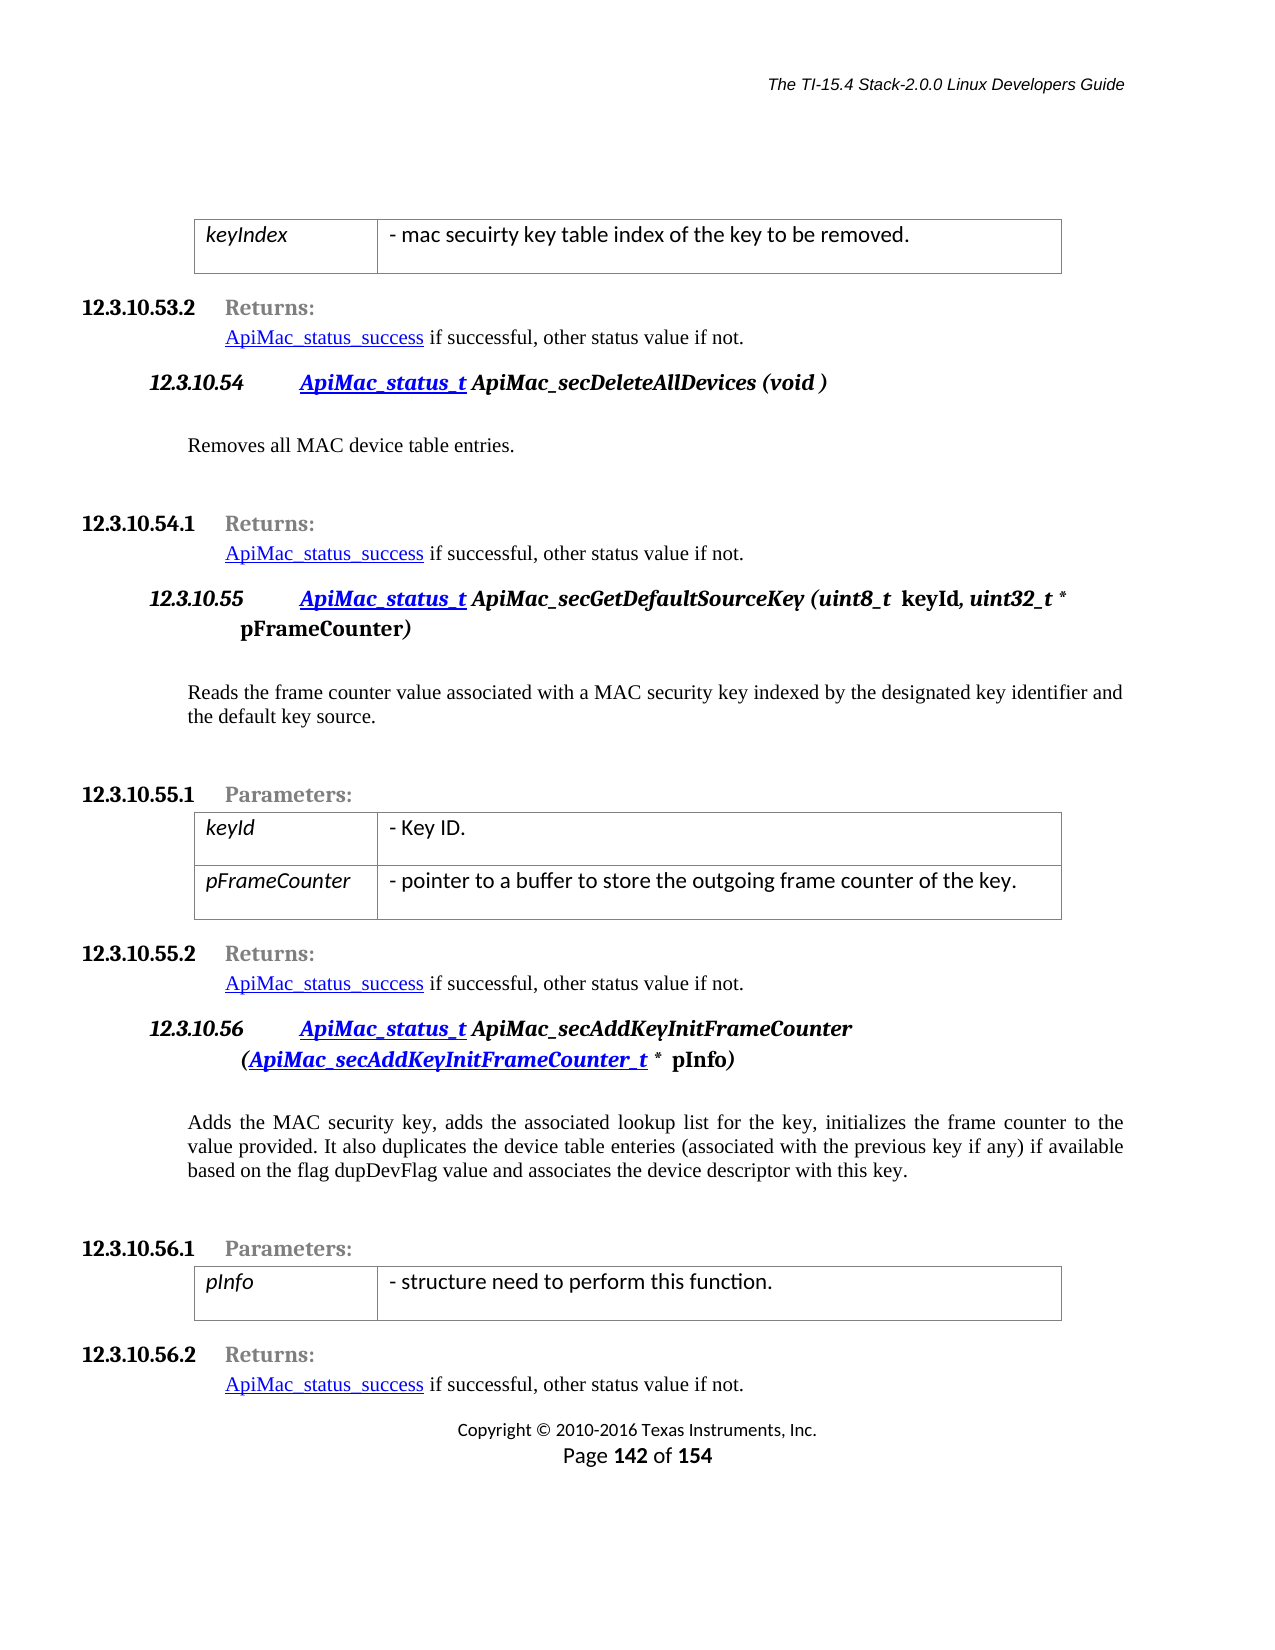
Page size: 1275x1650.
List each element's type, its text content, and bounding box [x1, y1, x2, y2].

list Adds the MAC security key, adds the associated lookup list for the key, initializes the frame counter to the value provided. It also duplicates the device table enteries (associated with the previous key if any) if available based on the flag dupDevFlag value and associates the device descriptor with this key. [187, 1110, 1125, 1182]
text ApiMac_status_success if successful, other status value if not. [225, 971, 1125, 995]
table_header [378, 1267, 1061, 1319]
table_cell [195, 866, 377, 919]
text ApiMac_status_success if successful, other status value if not. [225, 1372, 1125, 1396]
subtitle ApiMac_status_t ApiMac_secDeleteAllDevices (void ) [150, 370, 1125, 396]
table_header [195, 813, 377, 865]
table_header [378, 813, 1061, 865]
subtitle Returns: [82, 511, 1125, 537]
list Removes all MAC device table entries. [187, 433, 1125, 457]
subtitle Parameters: [82, 1236, 1125, 1262]
subtitle Parameters: [82, 781, 1125, 808]
subtitle Returns: [82, 295, 1125, 321]
list Reads the frame counter value associated with a MAC security key indexed by the designated key identifier and the default key source. [187, 680, 1125, 728]
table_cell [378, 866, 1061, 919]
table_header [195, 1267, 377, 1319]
text ApiMac_status_success if successful, other status value if not. [225, 541, 1125, 565]
subtitle ApiMac_status_t ApiMac_secAddKeyInitFrameCounter (ApiMac_secAddKeyInitFrameCounter_t * pInfo) [150, 1016, 1125, 1073]
subtitle ApiMac_status_t ApiMac_secGetDefaultSourceKey (uint8_t keyId, uint32_t * pFrameCounter) [150, 586, 1125, 643]
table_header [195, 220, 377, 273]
text ApiMac_status_success if successful, other status value if not. [225, 325, 1125, 349]
subtitle Returns: [82, 1341, 1125, 1368]
subtitle Returns: [82, 941, 1125, 967]
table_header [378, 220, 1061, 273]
